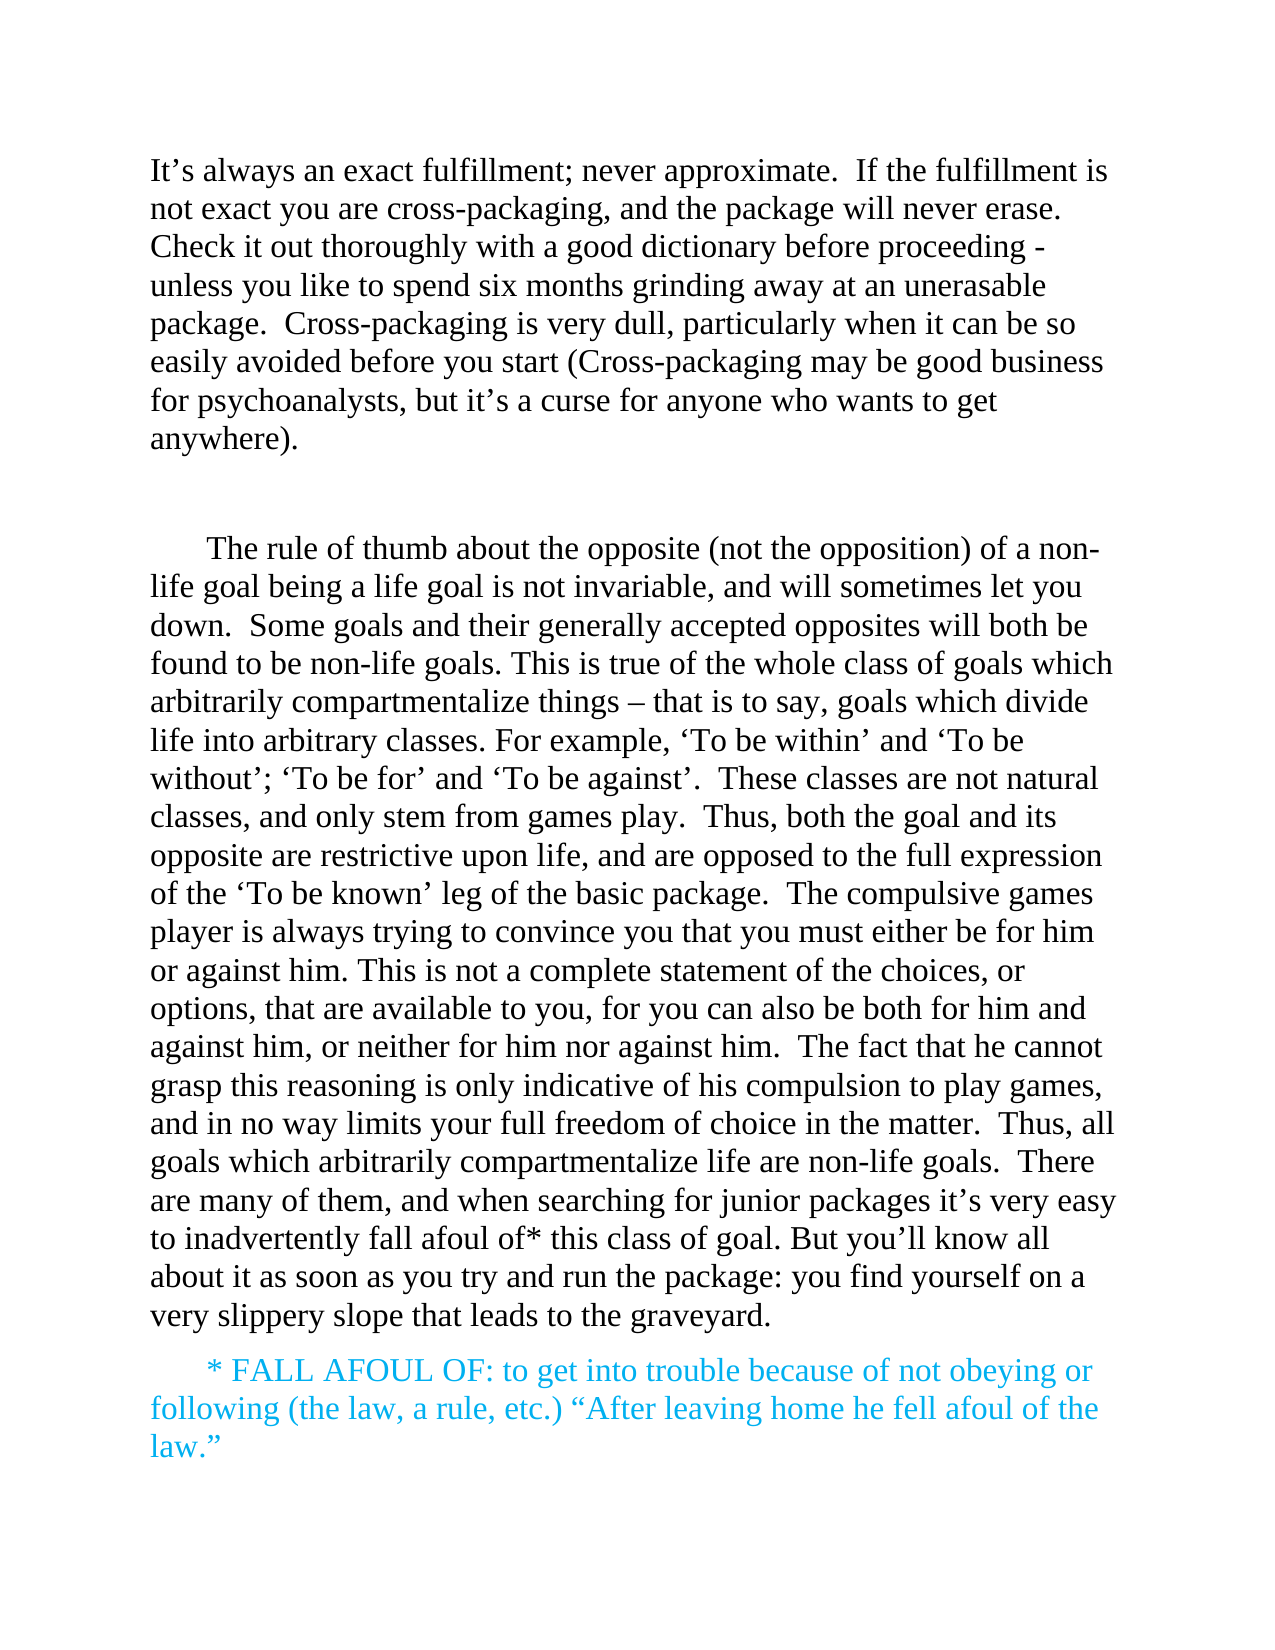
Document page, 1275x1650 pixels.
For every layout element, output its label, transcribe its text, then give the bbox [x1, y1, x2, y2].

text The rule of thumb about the opposite (not the opposition) of a non-life goal being a life goal is not invariable, and will sometimes let you down. Some goals and their generally accepted opposites will both be found to be non-life goals. This is true of the whole class of goals which arbitrarily compartmentalize things – that is to say, goals which divide life into arbitrary classes. For example, ‘To be within’ and ‘To be without’; ‘To be for’ and ‘To be against’. These classes are not natural classes, and only stem from games play. Thus, both the goal and its opposite are restrictive upon life, and are opposed to the full expression of the ‘To be known’ leg of the basic package. The compulsive games player is always trying to convince you that you must either be for him or against him. This is not a complete statement of the choices, or options, that are available to you, for you can also be both for him and against him, or neither for him nor against him. The fact that he cannot grasp this reasoning is only indicative of his compulsion to play games, and in no way limits your full freedom of choice in the matter. Thus, all goals which arbitrarily compartmentalize life are non-life goals. There are many of them, and when searching for junior packages it’s very easy to inadvertently fall afoul of* this class of goal. But you’ll know all about it as soon as you try and run the package: you find yourself on a very slippery slope that leads to the graveyard. [150, 528, 1125, 1333]
text * FALL AFOUL OF: to get into trouble because of not obeying or following (the law, a rule, etc.) “After leaving home he fell afoul of the law.” [150, 1350, 1125, 1465]
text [150, 150, 1125, 457]
